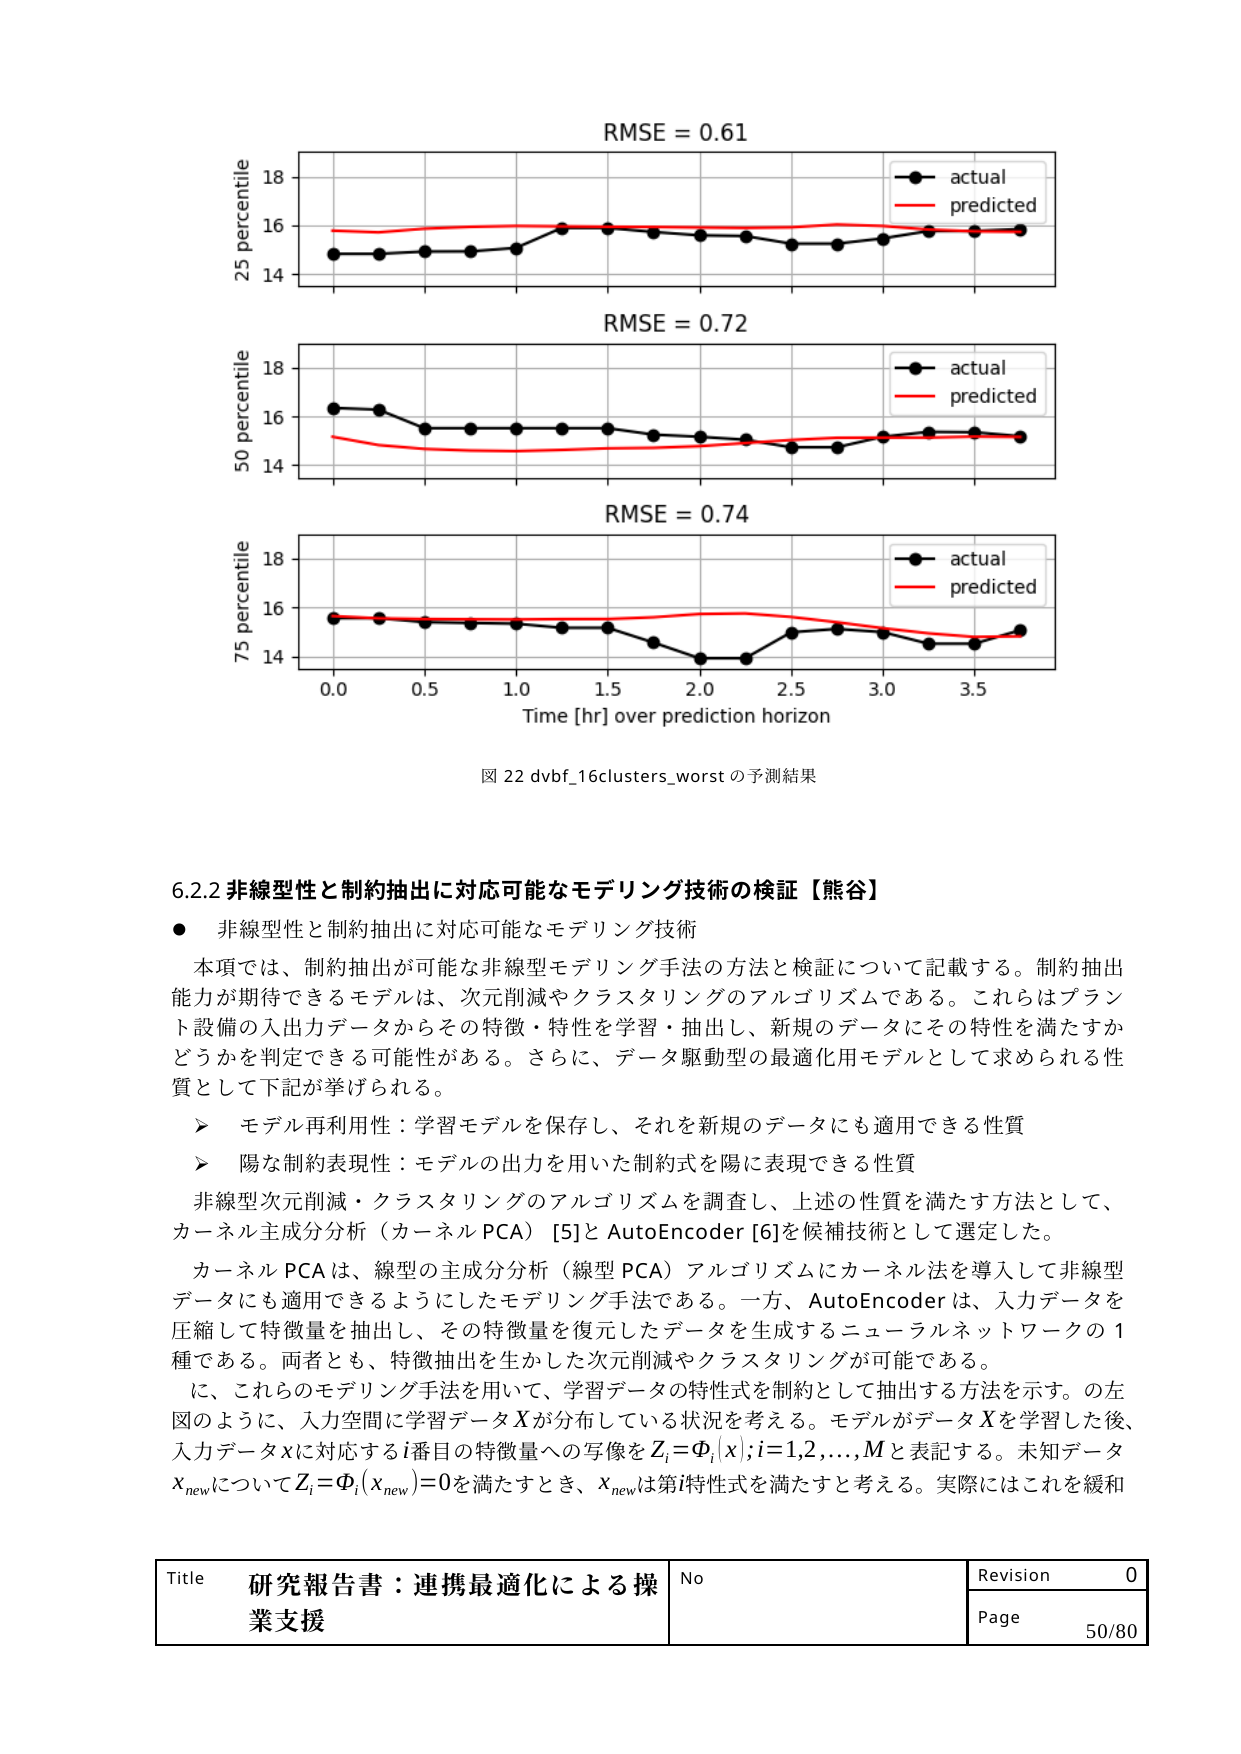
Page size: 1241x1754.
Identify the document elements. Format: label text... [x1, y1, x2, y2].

text 非線型次元削減・クラスタリングのアルゴリズムを調査し、上述の性質を満たす方法として、カーネル主成分分析（カーネルPCA）とAutoEncoderを候補技術として選定した。 [171, 1186, 1126, 1246]
list 陽な制約表現性：モデルの出力を用いた制約式を陽に表現できる性質 [193, 1147, 1126, 1177]
list モデル再利用性：学習モデルを保存し、それを新規のデータにも適用できる性質 [193, 1109, 1126, 1139]
list 非線型性と制約抽出に対応可能なモデリング技術 [171, 913, 1126, 943]
picture [215, 103, 1075, 747]
text 本項では、制約抽出が可能な非線型モデリング手法の方法と検証について記載する。制約抽出能力が期待できるモデルは、次元削減やクラスタリングのアルゴリズムである。これらはプラント設備の入出力データからその特徴・特性を学習・抽出し、新規のデータにその特性を満たすかどうかを判定できる可能性がある。さらに、データ駆動型の最適化用モデルとして求められる性質として下記が挙げられる。 [171, 951, 1126, 1101]
text 図 22 dvbf_16clusters_worstの予測結果 [171, 749, 1126, 787]
subtitle 非線型性と制約抽出に対応可能なモデリング技術の検証【熊谷】 [171, 873, 1126, 905]
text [171, 1374, 1126, 1499]
text カーネルPCAは、線型の主成分分析（線型PCA）アルゴリズムにカーネル法を導入して非線型データにも適用できるようにしたモデリング手法である。一方、AutoEncoderは、入力データを圧縮して特徴量を抽出し、その特徴量を復元したデータを生成するニューラルネットワークの1種である。両者とも、特徴抽出を生かした次元削減やクラスタリングが可能である。 [171, 1254, 1126, 1374]
